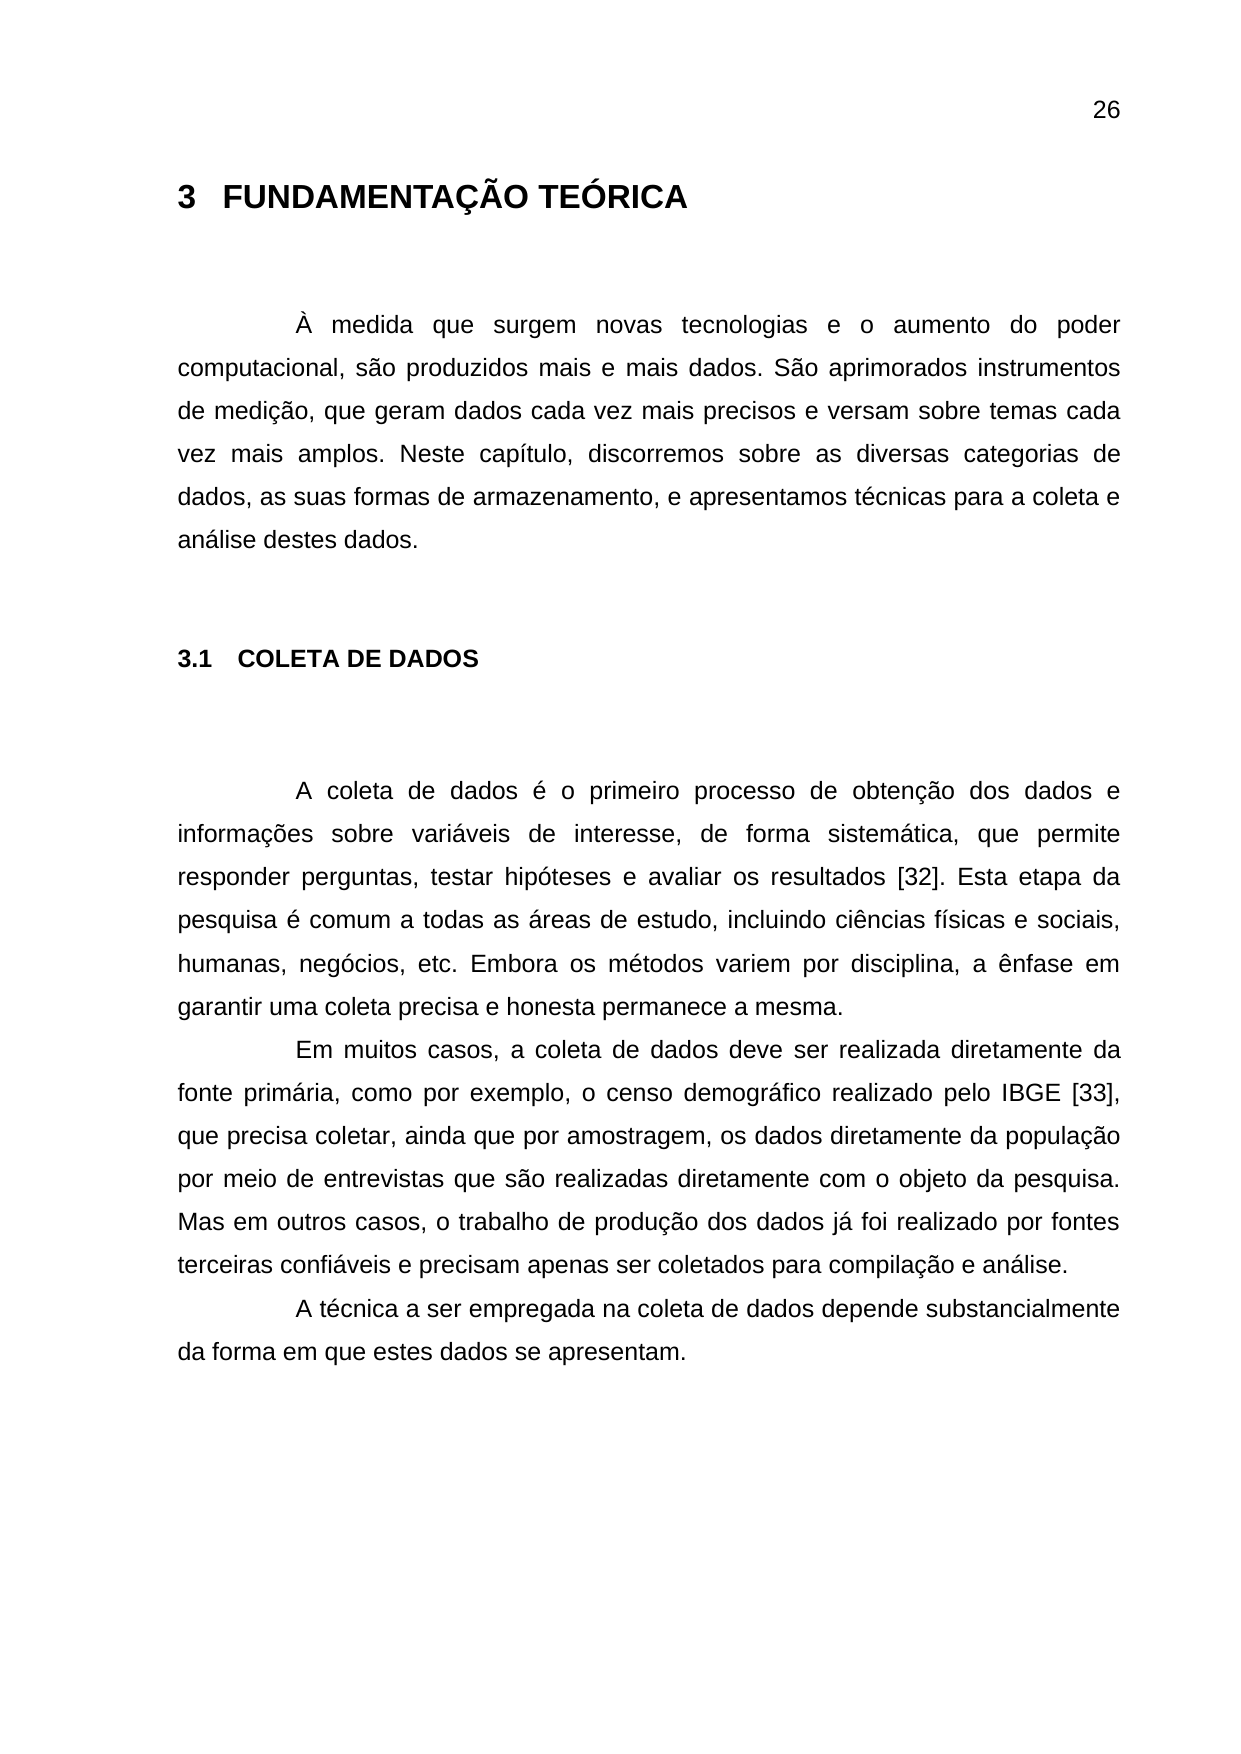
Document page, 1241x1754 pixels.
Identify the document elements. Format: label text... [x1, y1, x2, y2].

text À medida que surgem novas tecnologias e o aumento do poder computacional, são produzidos mais e mais dados. São aprimorados instrumentos de medição, que geram dados cada vez mais precisos e versam sobre temas cada vez mais amplos. Neste capítulo, discorremos sobre as diversas categorias de dados, as suas formas de armazenamento, e apresentamos técnicas para a coleta e análise destes dados. [177, 310, 1122, 554]
text A coleta de dados é o primeiro processo de obtenção dos dados e informações sobre variáveis de interesse, de forma sistemática, que permite responder perguntas, testar hipóteses e avaliar os resultados [‎‎32]. Esta etapa da pesquisa é comum a todas as áreas de estudo, incluindo ciências físicas e sociais, humanas, negócios, etc. Embora os métodos variem por disciplina, a ênfase em garantir uma coleta precisa e honesta permanece a mesma. [177, 776, 1122, 1020]
text A técnica a ser empregada na coleta de dados depende substancialmente da forma em que estes dados se apresentam. [177, 1293, 1122, 1365]
text Em muitos casos, a coleta de dados deve ser realizada diretamente da fonte primária, como por exemplo, o censo demográfico realizado pelo IBGE [‎33], que precisa coletar, ainda que por amostragem, os dados diretamente da população por meio de entrevistas que são realizadas diretamente com o objeto da pesquisa. Mas em outros casos, o trabalho de produção dos dados já foi realizado por fontes terceiras confiáveis e precisam apenas ser coletados para compilação e análise. [177, 1035, 1122, 1279]
subtitle Fundamentação teórica [177, 177, 1122, 216]
subtitle coleta de dados [177, 643, 1122, 672]
